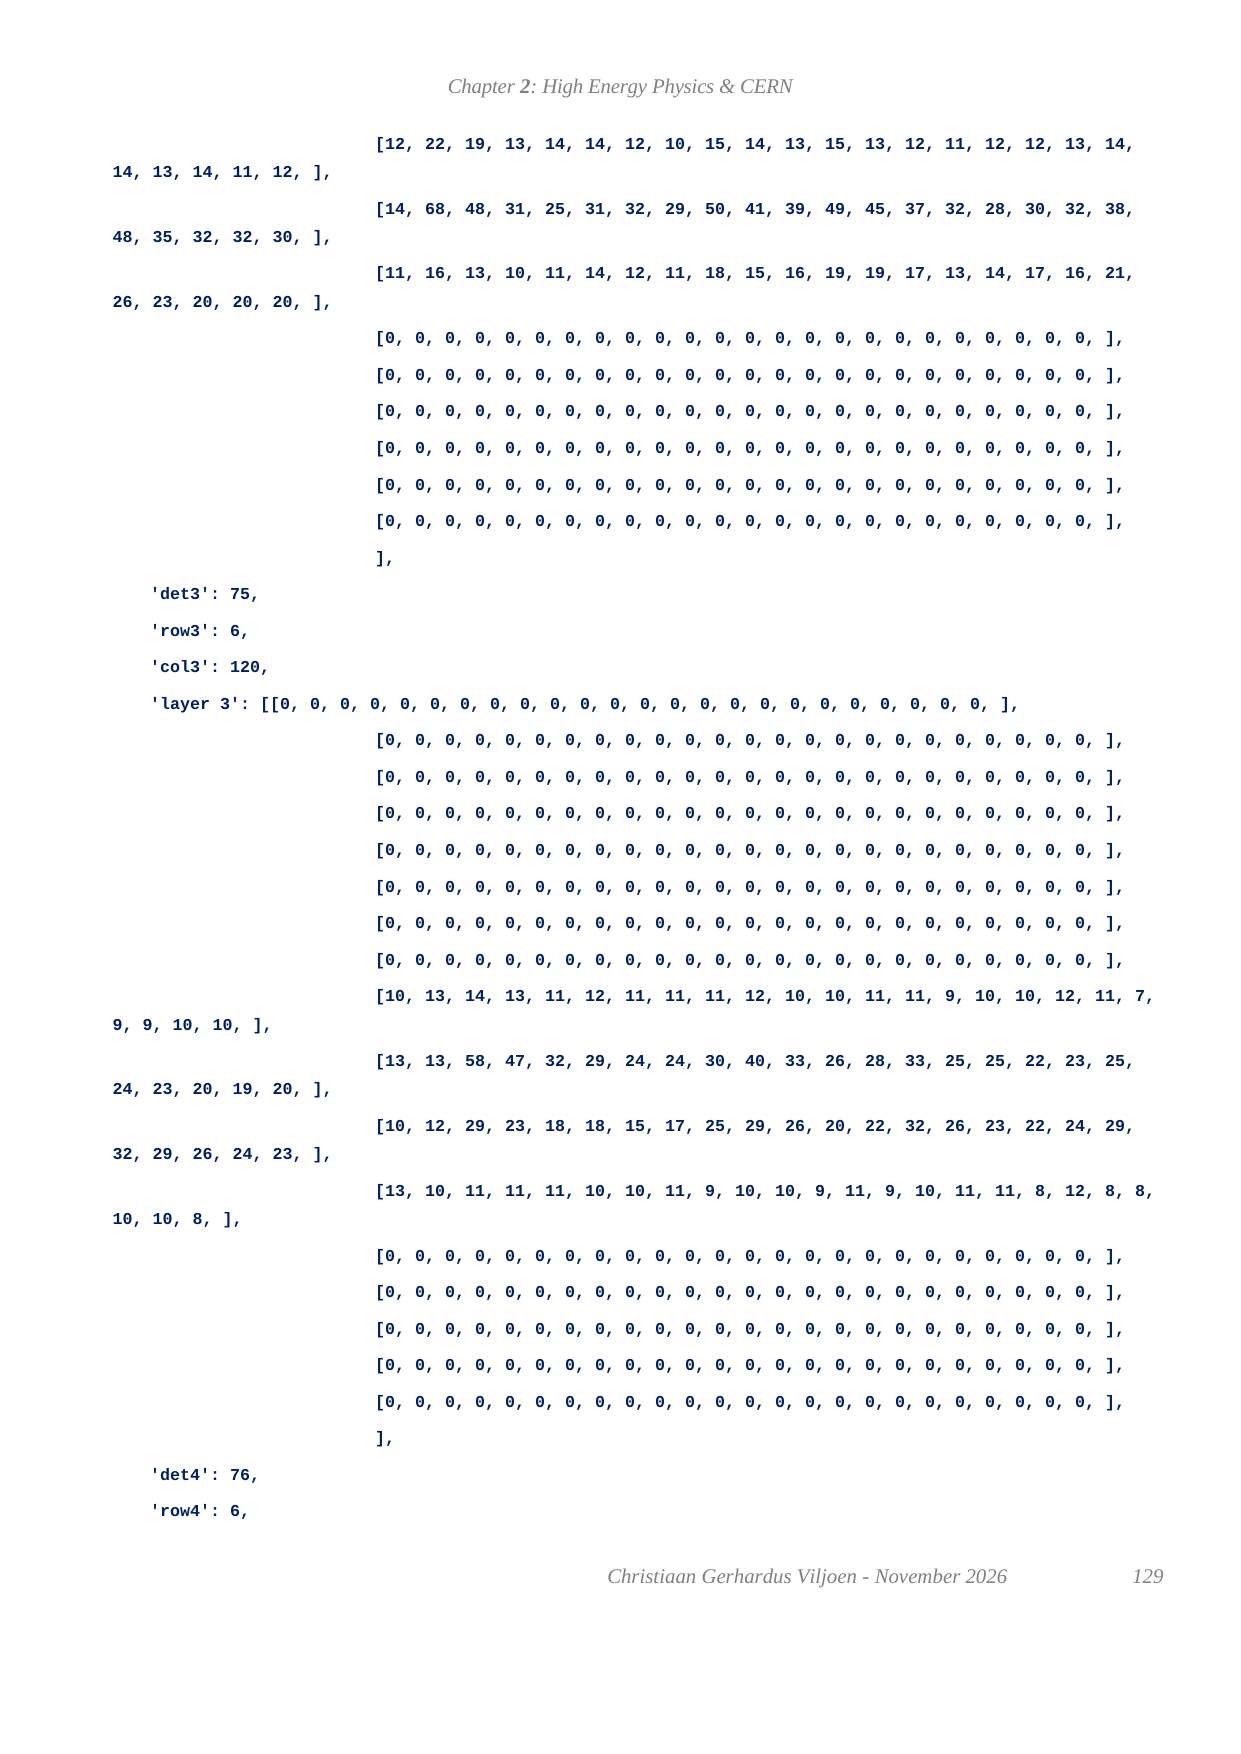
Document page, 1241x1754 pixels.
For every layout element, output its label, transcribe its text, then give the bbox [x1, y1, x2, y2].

text 'det3': 75, [112, 586, 1165, 604]
text [13, 13, 58, 47, 32, 29, 24, 24, 30, 40, 33, 26, 28, 33, 25, 25, 22, 23, 25, 24, 23, 20, 19, 20, ], [112, 1053, 1165, 1100]
text [12, 22, 19, 13, 14, 14, 12, 10, 15, 14, 13, 15, 13, 12, 11, 12, 12, 13, 14, 14, 13, 14, 11, 12, ], [112, 135, 1165, 182]
text [0, 0, 0, 0, 0, 0, 0, 0, 0, 0, 0, 0, 0, 0, 0, 0, 0, 0, 0, 0, 0, 0, 0, 0, ], [112, 513, 1165, 531]
text [0, 0, 0, 0, 0, 0, 0, 0, 0, 0, 0, 0, 0, 0, 0, 0, 0, 0, 0, 0, 0, 0, 0, 0, ], [112, 1247, 1165, 1266]
text [0, 0, 0, 0, 0, 0, 0, 0, 0, 0, 0, 0, 0, 0, 0, 0, 0, 0, 0, 0, 0, 0, 0, 0, ], [112, 768, 1165, 787]
text [0, 0, 0, 0, 0, 0, 0, 0, 0, 0, 0, 0, 0, 0, 0, 0, 0, 0, 0, 0, 0, 0, 0, 0, ], [112, 366, 1165, 385]
text [0, 0, 0, 0, 0, 0, 0, 0, 0, 0, 0, 0, 0, 0, 0, 0, 0, 0, 0, 0, 0, 0, 0, 0, ], [112, 915, 1165, 934]
text [14, 68, 48, 31, 25, 31, 32, 29, 50, 41, 39, 49, 45, 37, 32, 28, 30, 32, 38, 48, 35, 32, 32, 30, ], [112, 200, 1165, 247]
text [0, 0, 0, 0, 0, 0, 0, 0, 0, 0, 0, 0, 0, 0, 0, 0, 0, 0, 0, 0, 0, 0, 0, 0, ], [112, 439, 1165, 458]
text [0, 0, 0, 0, 0, 0, 0, 0, 0, 0, 0, 0, 0, 0, 0, 0, 0, 0, 0, 0, 0, 0, 0, 0, ], [112, 330, 1165, 349]
text 'det4': 76, [112, 1466, 1165, 1485]
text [112, 1393, 1165, 1412]
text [112, 1357, 1165, 1376]
text [0, 0, 0, 0, 0, 0, 0, 0, 0, 0, 0, 0, 0, 0, 0, 0, 0, 0, 0, 0, 0, 0, 0, 0, ], [112, 842, 1165, 861]
text 'row4': 6, [112, 1503, 1165, 1522]
text ], [112, 1430, 1165, 1449]
text ], [112, 549, 1165, 568]
text [0, 0, 0, 0, 0, 0, 0, 0, 0, 0, 0, 0, 0, 0, 0, 0, 0, 0, 0, 0, 0, 0, 0, 0, ], [112, 1284, 1165, 1302]
text [0, 0, 0, 0, 0, 0, 0, 0, 0, 0, 0, 0, 0, 0, 0, 0, 0, 0, 0, 0, 0, 0, 0, 0, ], [112, 403, 1165, 422]
text [10, 13, 14, 13, 11, 12, 11, 11, 11, 12, 10, 10, 11, 11, 9, 10, 10, 12, 11, 7, 9, 9, 10, 10, ], [112, 988, 1165, 1035]
text [10, 12, 29, 23, 18, 18, 15, 17, 25, 29, 26, 20, 22, 32, 26, 23, 22, 24, 29, 32, 29, 26, 24, 23, ], [112, 1117, 1165, 1164]
text 'col3': 120, [112, 659, 1165, 678]
text [0, 0, 0, 0, 0, 0, 0, 0, 0, 0, 0, 0, 0, 0, 0, 0, 0, 0, 0, 0, 0, 0, 0, 0, ], [112, 951, 1165, 970]
text [13, 10, 11, 11, 11, 10, 10, 11, 9, 10, 10, 9, 11, 9, 10, 11, 11, 8, 12, 8, 8, 10, 10, 8, ], [112, 1182, 1165, 1229]
text [0, 0, 0, 0, 0, 0, 0, 0, 0, 0, 0, 0, 0, 0, 0, 0, 0, 0, 0, 0, 0, 0, 0, 0, ], [112, 878, 1165, 897]
text [0, 0, 0, 0, 0, 0, 0, 0, 0, 0, 0, 0, 0, 0, 0, 0, 0, 0, 0, 0, 0, 0, 0, 0, ], [112, 1320, 1165, 1339]
text [0, 0, 0, 0, 0, 0, 0, 0, 0, 0, 0, 0, 0, 0, 0, 0, 0, 0, 0, 0, 0, 0, 0, 0, ], [112, 805, 1165, 824]
text 'row3': 6, [112, 622, 1165, 641]
text [11, 16, 13, 10, 11, 14, 12, 11, 18, 15, 16, 19, 19, 17, 13, 14, 17, 16, 21, 26, 23, 20, 20, 20, ], [112, 265, 1165, 312]
text 'layer 3': [[0, 0, 0, 0, 0, 0, 0, 0, 0, 0, 0, 0, 0, 0, 0, 0, 0, 0, 0, 0, 0, 0, 0, 0, ], [112, 695, 1165, 714]
text [0, 0, 0, 0, 0, 0, 0, 0, 0, 0, 0, 0, 0, 0, 0, 0, 0, 0, 0, 0, 0, 0, 0, 0, ], [112, 476, 1165, 495]
text [0, 0, 0, 0, 0, 0, 0, 0, 0, 0, 0, 0, 0, 0, 0, 0, 0, 0, 0, 0, 0, 0, 0, 0, ], [112, 732, 1165, 751]
